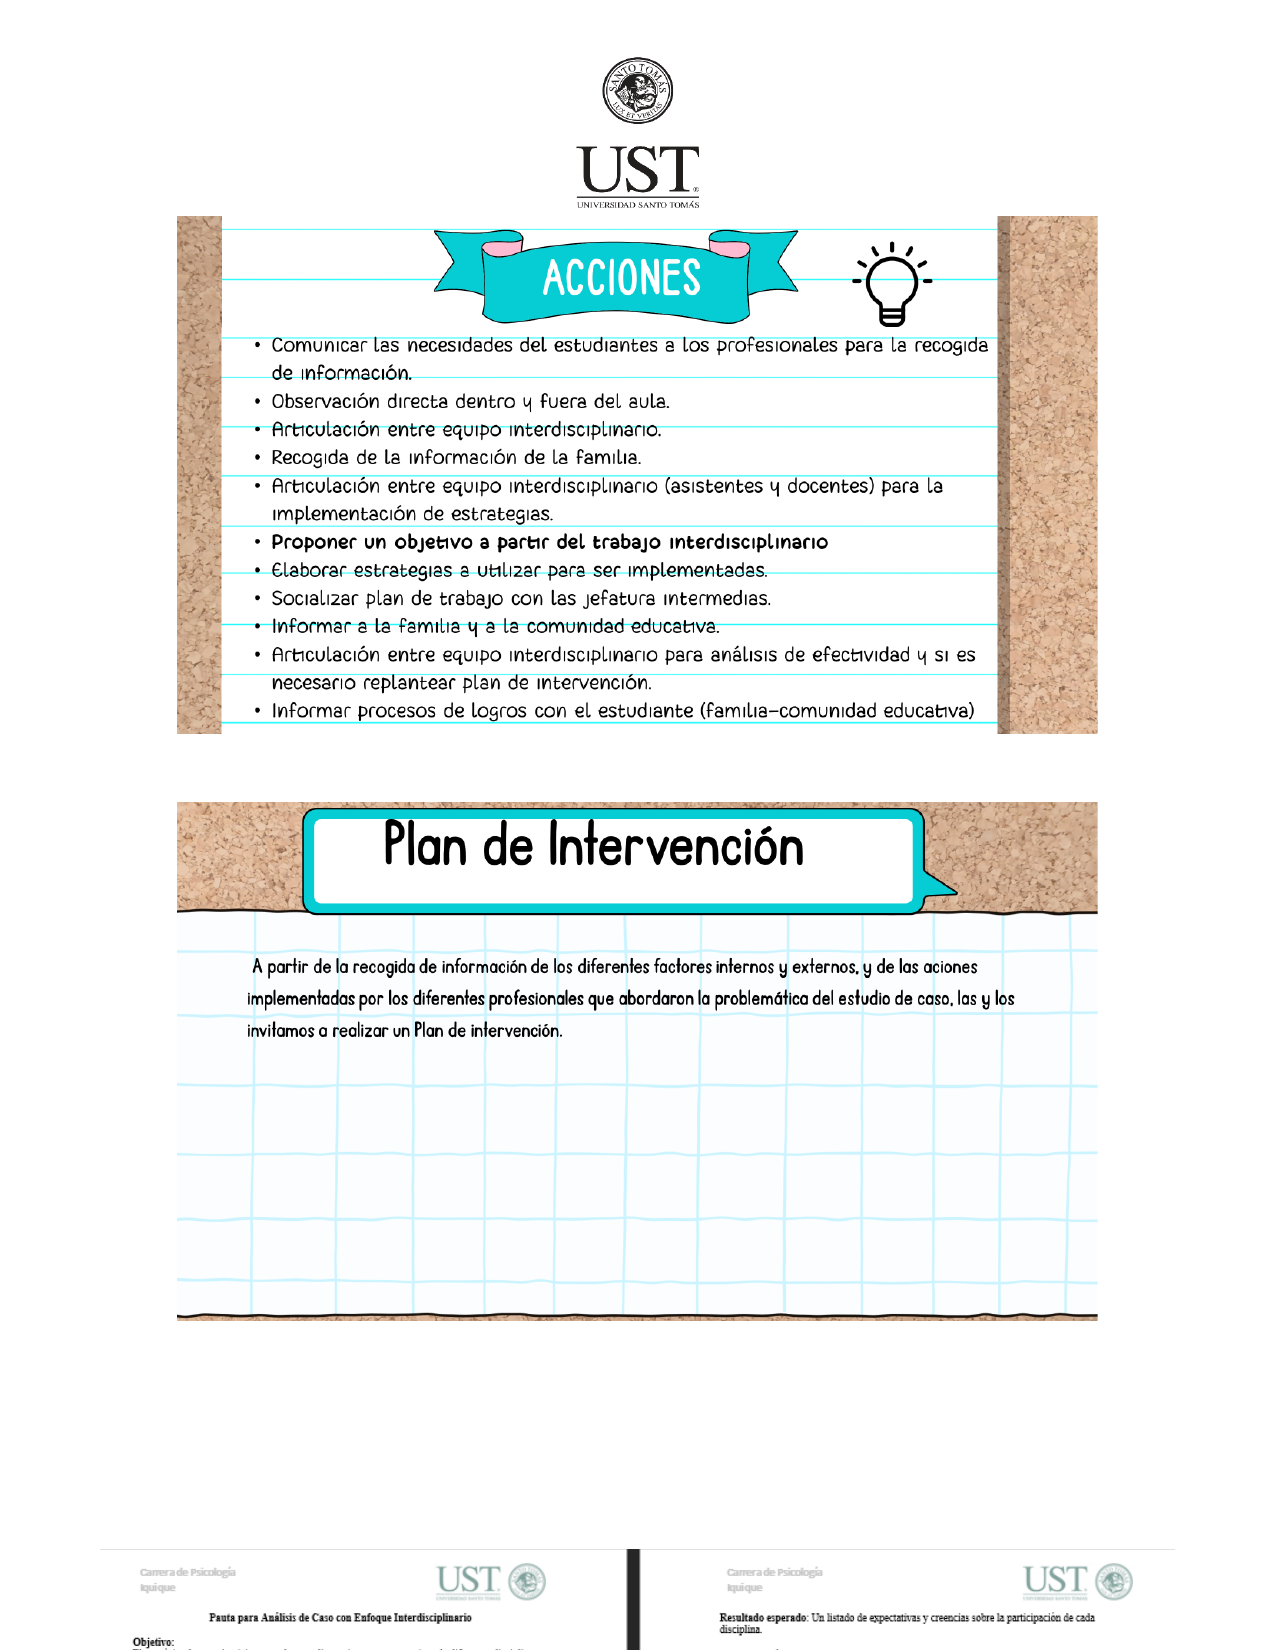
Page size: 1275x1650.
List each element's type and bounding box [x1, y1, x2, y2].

picture [177, 44, 1098, 734]
picture [100, 1549, 1175, 1650]
picture [177, 802, 1098, 1321]
